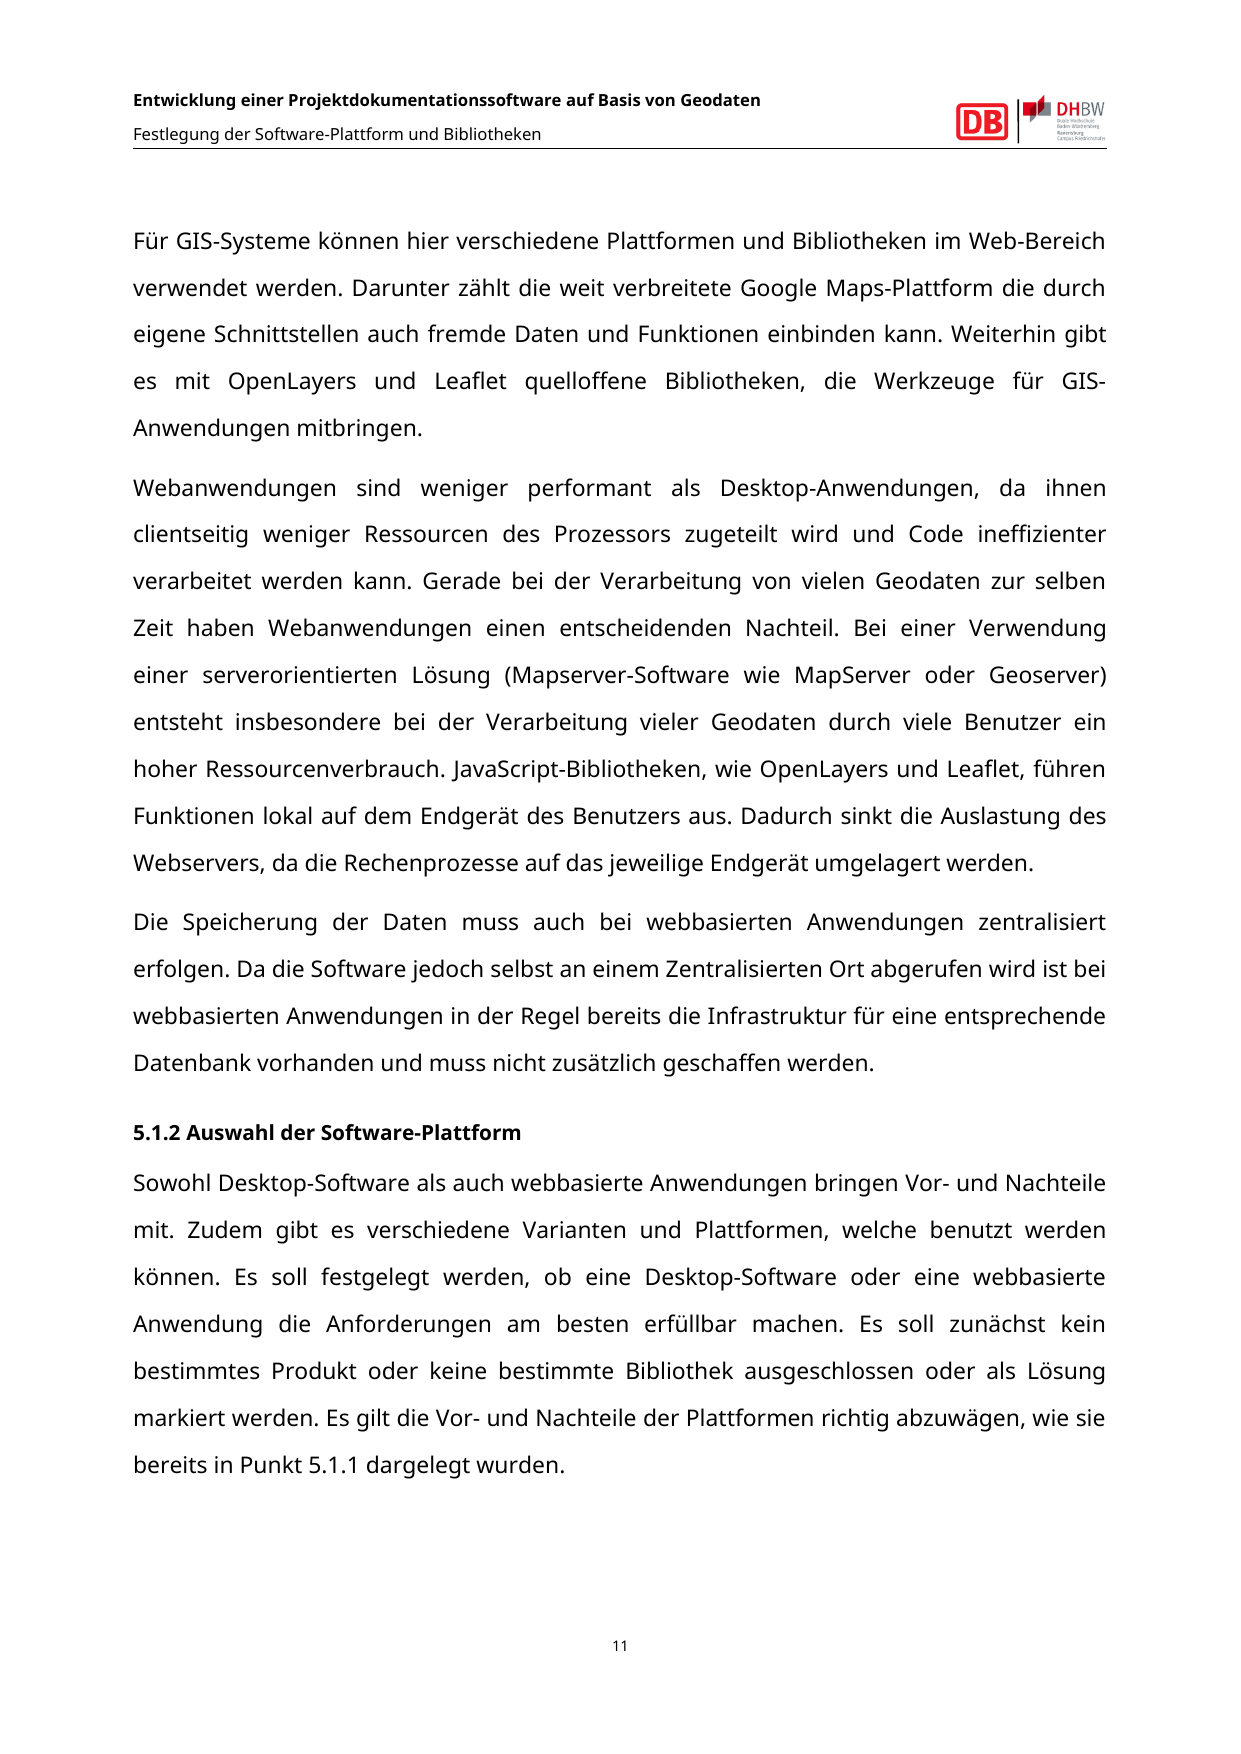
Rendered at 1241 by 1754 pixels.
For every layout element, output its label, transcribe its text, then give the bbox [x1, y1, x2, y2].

text Für GIS-Systeme können hier verschiedene Plattformen und Bibliotheken im Web-Bereich verwendet werden. Darunter zählt die weit verbreitete Google Maps-Plattform die durch eigene Schnittstellen auch fremde Daten und Funktionen einbinden kann. Weiterhin gibt es mit OpenLayers und Leaflet quelloffene Bibliotheken, die Werkzeuge für GIS-Anwendungen mitbringen. [133, 225, 1107, 443]
picture [956, 103, 1009, 141]
text Die Speicherung der Daten muss auch bei webbasierten Anwendungen zentralisiert erfolgen. Da die Software jedoch selbst an einem Zentralisierten Ort abgerufen wird ist bei webbasierten Anwendungen in der Regel bereits die Infrastruktur für eine entsprechende Datenbank vorhanden und muss nicht zusätzlich geschaffen werden. [133, 906, 1107, 1078]
subtitle Auswahl der Software-Plattform [133, 1118, 1107, 1147]
picture [1023, 95, 1106, 141]
text Sowohl Desktop-Software als auch webbasierte Anwendungen bringen Vor- und Nachteile mit. Zudem gibt es verschiedene Varianten und Plattformen, welche benutzt werden können. Es soll festgelegt werden, ob eine Desktop-Software oder eine webbasierte Anwendung die Anforderungen am besten erfüllbar machen. Es soll zunächst kein bestimmtes Produkt oder keine bestimmte Bibliothek ausgeschlossen oder als Lösung markiert werden. Es gilt die Vor- und Nachteile der Plattformen richtig abzuwägen, wie sie bereits in Punkt 5.1.1 dargelegt wurden. [133, 1167, 1107, 1480]
text Webanwendungen sind weniger performant als Desktop-Anwendungen, da ihnen clientseitig weniger Ressourcen des Prozessors zugeteilt wird und Code ineffizienter verarbeitet werden kann. Gerade bei der Verarbeitung von vielen Geodaten zur selben Zeit haben Webanwendungen einen entscheidenden Nachteil. Bei einer Verwendung einer serverorientierten Lösung (Mapserver-Software wie MapServer oder Geoserver) entsteht insbesondere bei der Verarbeitung vieler Geodaten durch viele Benutzer ein hoher Ressourcenverbrauch. JavaScript-Bibliotheken, wie OpenLayers und Leaflet, führen Funktionen lokal auf dem Endgerät des Benutzers aus. Dadurch sinkt die Auslastung des Webservers, da die Rechenprozesse auf das jeweilige Endgerät umgelagert werden. [133, 472, 1107, 878]
